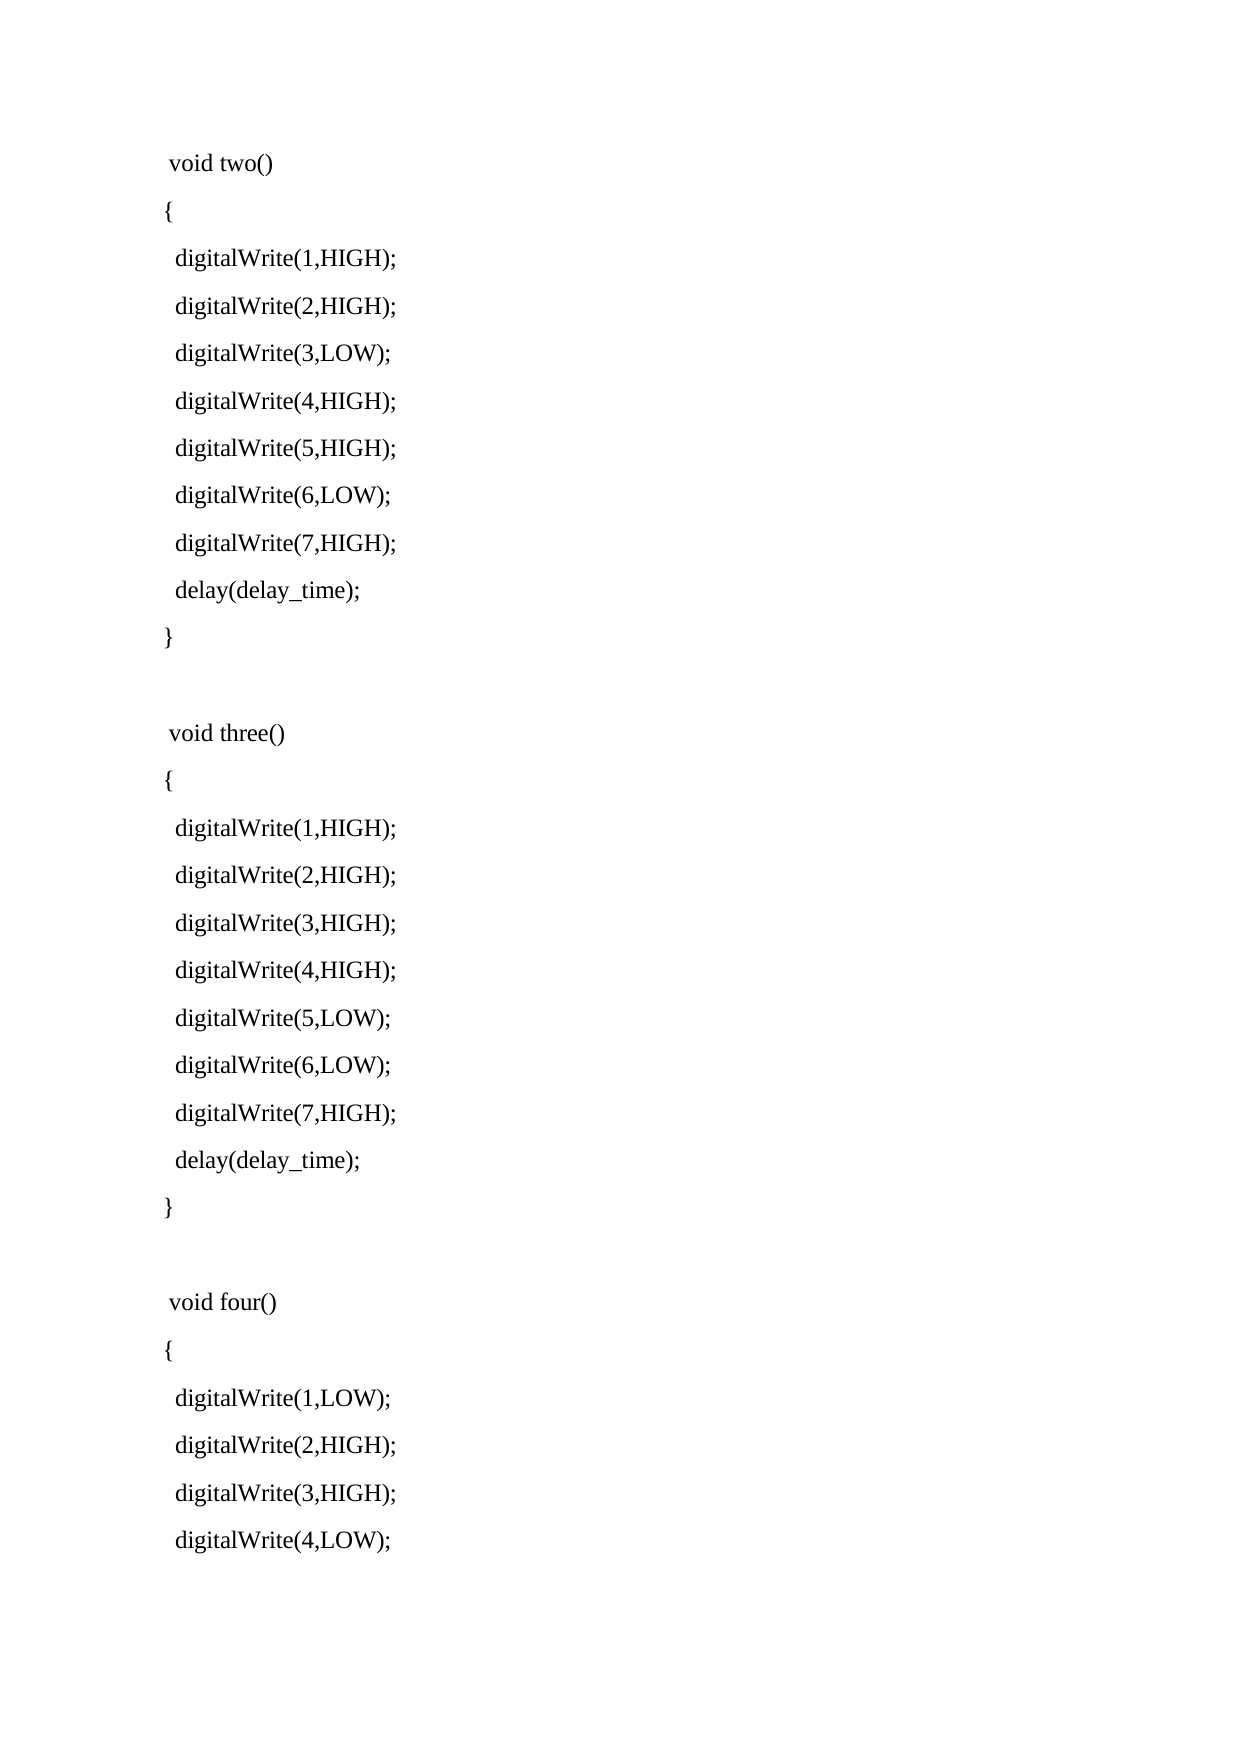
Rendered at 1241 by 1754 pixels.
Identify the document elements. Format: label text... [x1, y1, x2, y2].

text { [162, 1335, 1137, 1364]
text digitalWrite(1,HIGH); digitalWrite(2,HIGH); digitalWrite(3,HIGH); digitalWrite(4,HIGH); digitalWrite(5,LOW); digitalWrite(6,LOW); digitalWrite(7,HIGH); delay(delay_time); [175, 813, 400, 1174]
text void three() [169, 718, 1137, 746]
text } [162, 1192, 1137, 1221]
text digitalWrite(1,LOW); digitalWrite(2,HIGH); digitalWrite(3,HIGH); digitalWrite(4,LOW); [175, 1383, 400, 1554]
text digitalWrite(1,HIGH); digitalWrite(2,HIGH); digitalWrite(3,LOW); digitalWrite(4,HIGH); digitalWrite(5,HIGH); digitalWrite(6,LOW); digitalWrite(7,HIGH); delay(delay_time); [175, 243, 400, 604]
text { [162, 196, 1137, 224]
text void two() [169, 148, 1137, 177]
text } [162, 623, 1137, 651]
text void four() [169, 1287, 1137, 1316]
text { [162, 766, 1137, 794]
